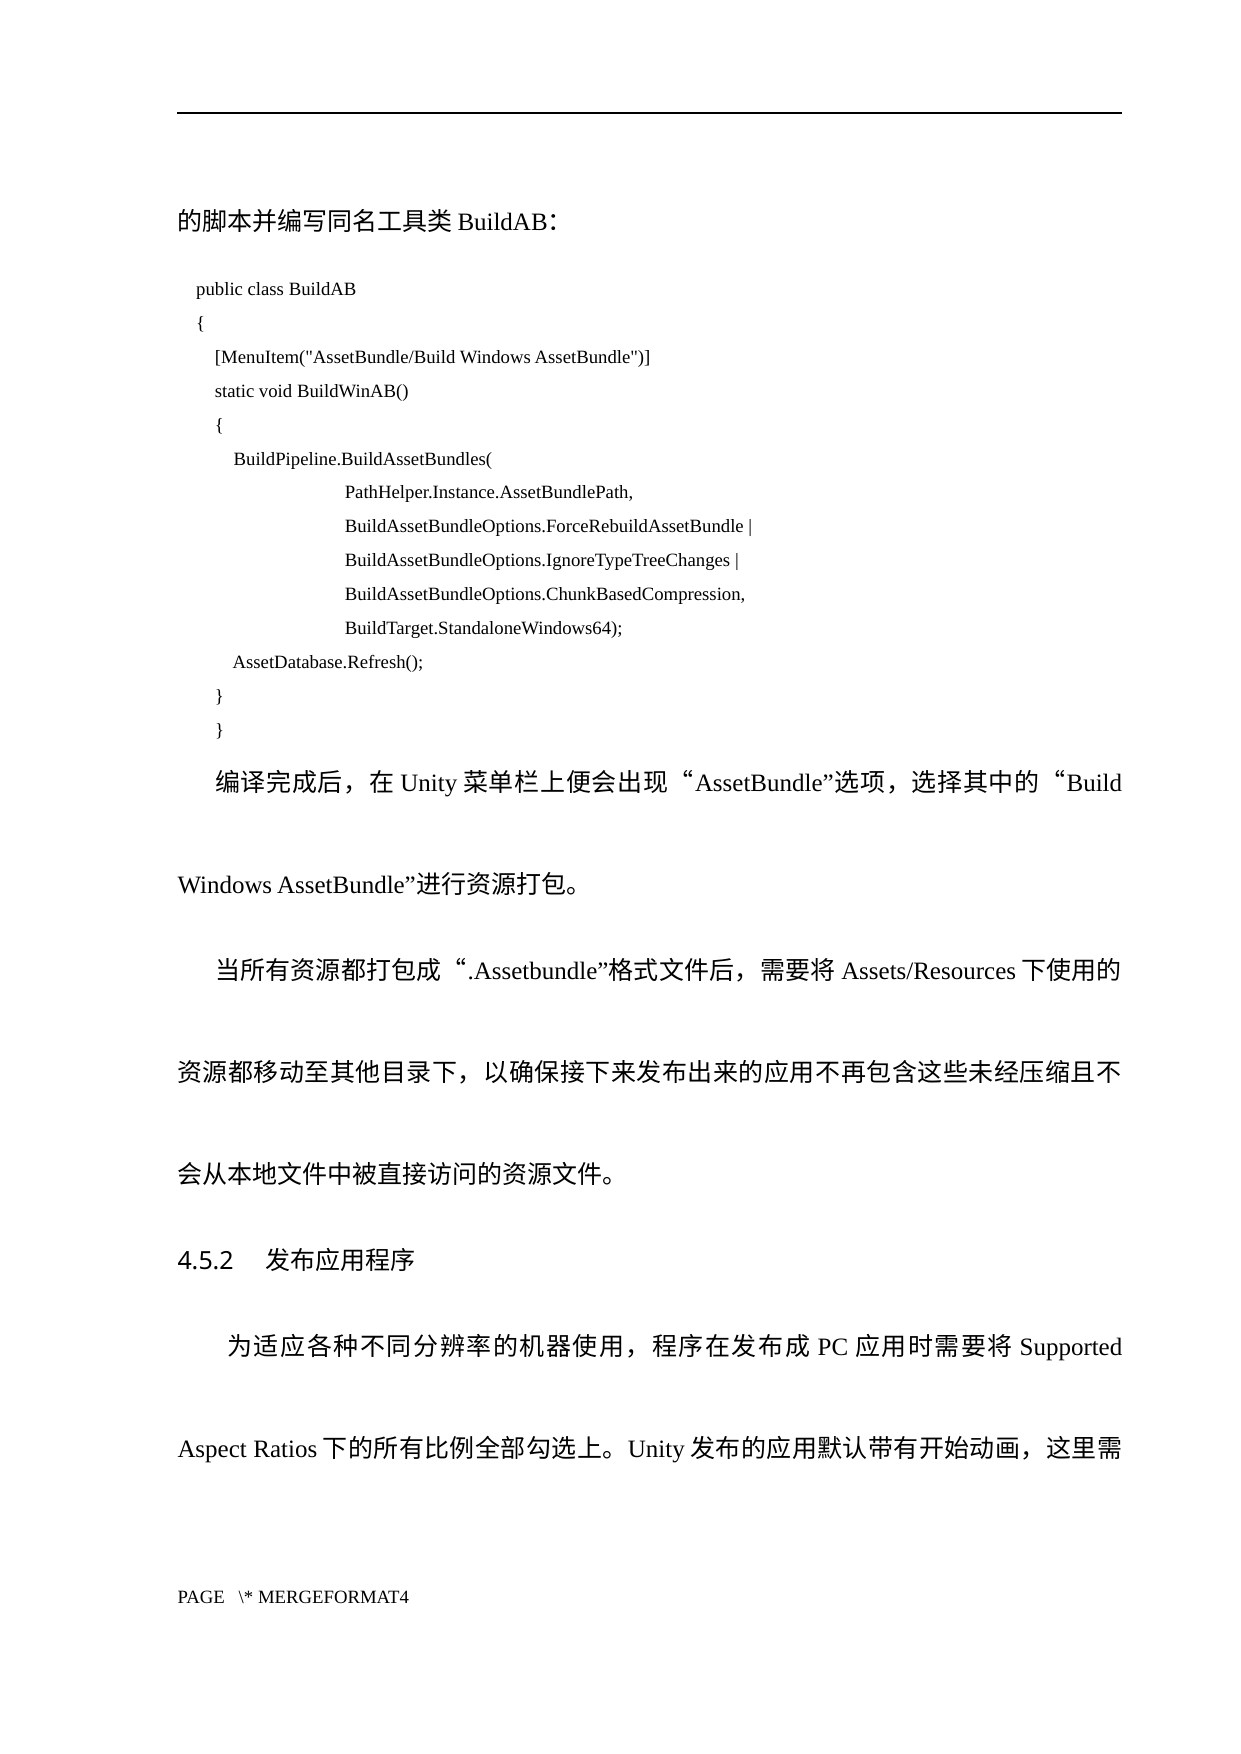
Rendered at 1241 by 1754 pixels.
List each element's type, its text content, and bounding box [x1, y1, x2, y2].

text BuildAssetBundleOptions.ChunkBasedCompression, [177, 577, 1122, 611]
text 编译完成后，在Unity菜单栏上便会出现“AssetBundle”选项，选择其中的“Build Windows AssetBundle”进行资源打包。 [177, 747, 1122, 917]
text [177, 1311, 1122, 1480]
text BuildPipeline.BuildAssetBundles( [177, 441, 1122, 475]
text AssetDatabase.Refresh(); [177, 645, 1122, 679]
text { [177, 305, 1122, 339]
text [MenuItem("AssetBundle/Build Windows AssetBundle")] [177, 339, 1122, 373]
text PathHelper.Instance.AssetBundlePath, [177, 475, 1122, 509]
text BuildAssetBundleOptions.IgnoreTypeTreeChanges | [177, 543, 1122, 577]
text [177, 185, 1122, 253]
text BuildAssetBundleOptions.ForceRebuildAssetBundle | [177, 509, 1122, 543]
subtitle 发布应用程序 [177, 1224, 1122, 1292]
text static void BuildWinAB() [177, 373, 1122, 407]
text } [177, 679, 1122, 713]
text public class BuildAB [177, 271, 1122, 305]
text BuildTarget.StandaloneWindows64); [177, 611, 1122, 645]
text } [177, 713, 1122, 747]
text 当所有资源都打包成“.Assetbundle”格式文件后，需要将Assets/Resources下使用的资源都移动至其他目录下，以确保接下来发布出来的应用不再包含这些未经压缩且不会从本地文件中被直接访问的资源文件。 [177, 935, 1122, 1206]
text { [177, 407, 1122, 441]
